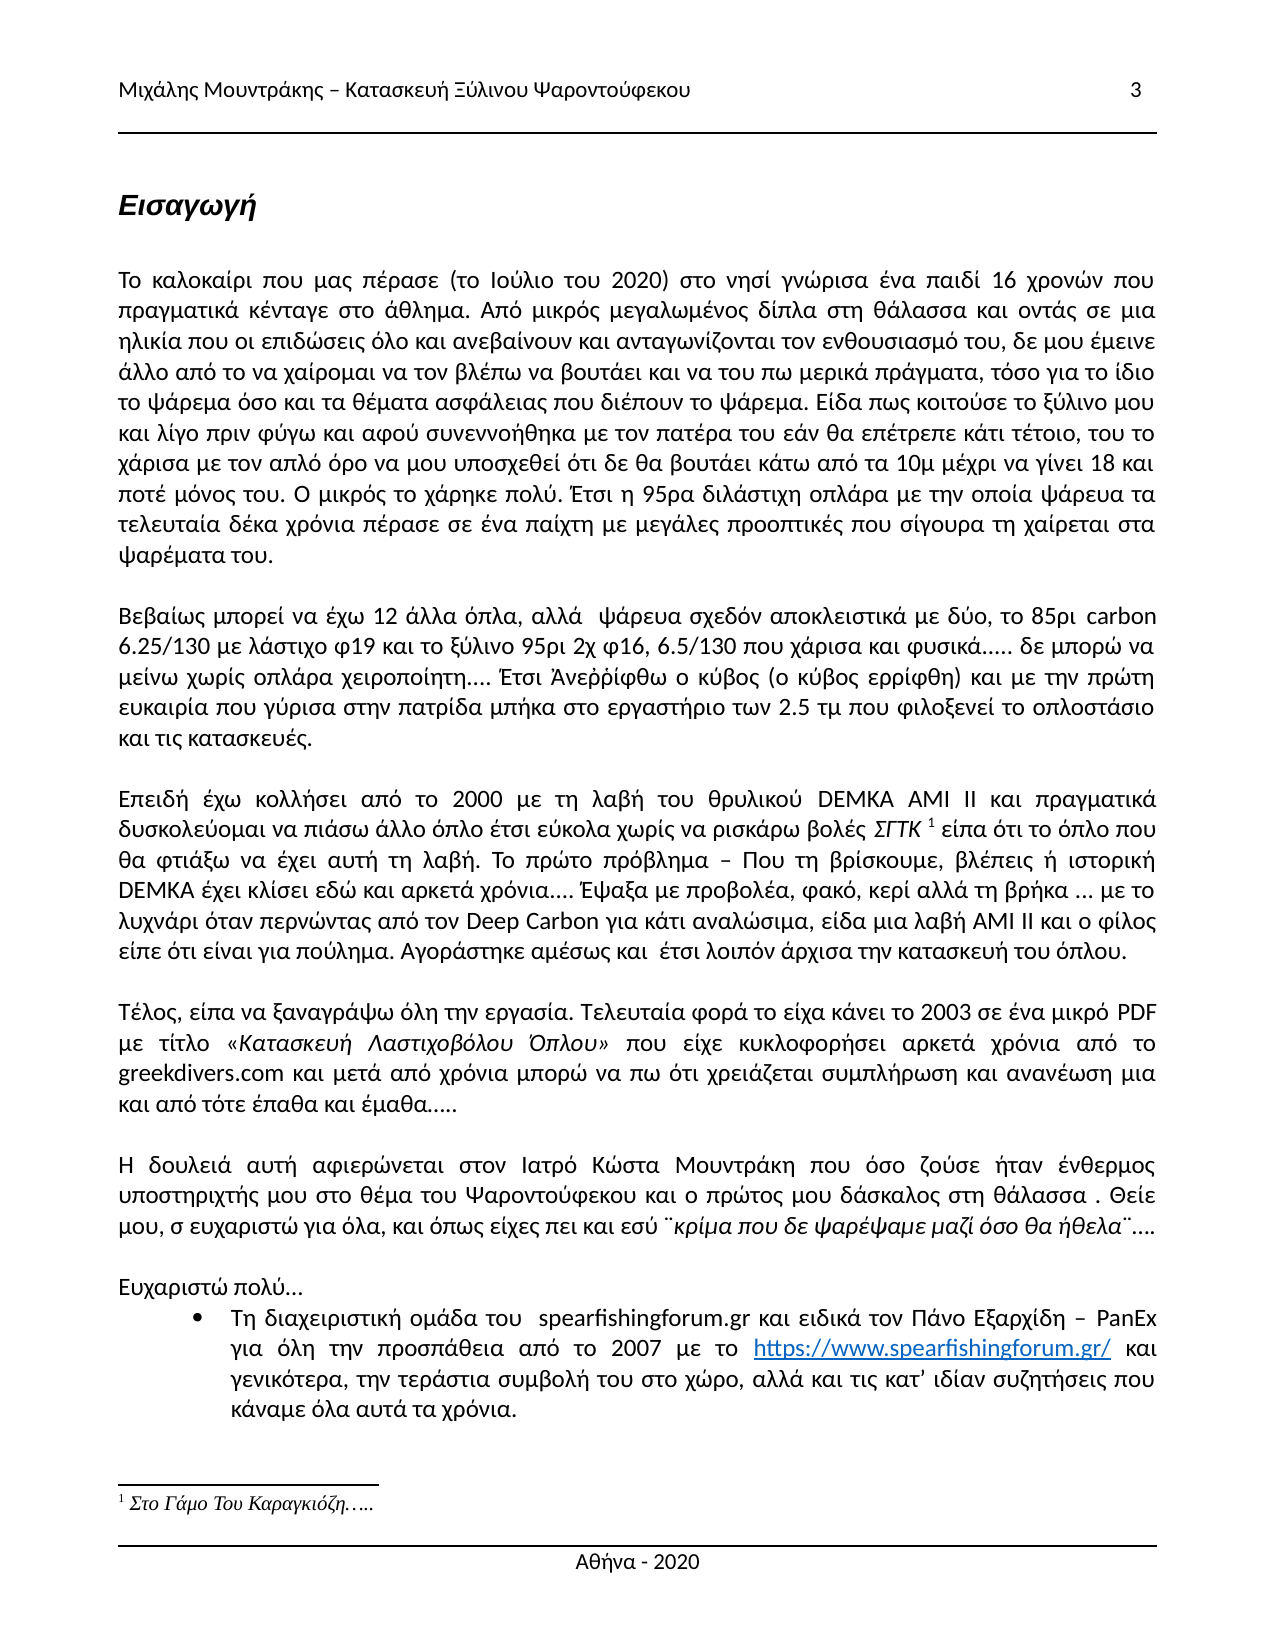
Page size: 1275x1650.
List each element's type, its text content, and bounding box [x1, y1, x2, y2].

subtitle Εισαγωγή [118, 187, 1157, 221]
text Το καλοκαίρι που μας πέρασε (το Ιούλιο του 2020) στο νησί γνώρισα ένα παιδί 16 χρονών που πραγματικά κένταγε στο άθλημα. Από μικρός μεγαλωμένος δίπλα στη θάλασσα και οντάς σε μια ηλικία που οι επιδώσεις όλο και ανεβαίνουν και ανταγωνίζονται τον ενθουσιασμό του, δε μου έμεινε άλλο από το να χαίρομαι να τον βλέπω να βουτάει και να του πω μερικά πράγματα, τόσο για το ίδιο το ψάρεμα όσο και τα θέματα ασφάλειας που διέπουν το ψάρεμα. Είδα πως κοιτούσε το ξύλινο μου και λίγο πριν φύγω και αφού συνεννοήθηκα με τον πατέρα του εάν θα επέτρεπε κάτι τέτοιο, του το χάρισα με τον απλό όρο να μου υποσχεθεί ότι δε θα βουτάει κάτω από τα 10μ μέχρι να γίνει 18 και ποτέ μόνος του. Ο μικρός το χάρηκε πολύ. Έτσι η 95ρα διλάστιχη οπλάρα με την οποία ψάρευα τα τελευταία δέκα χρόνια πέρασε σε ένα παίχτη με μεγάλες προοπτικές που σίγουρα τη χαίρεται στα ψαρέματα του. [118, 264, 1157, 569]
text Βεβαίως μπορεί να έχω 12 άλλα όπλα, αλλά ψάρευα σχεδόν αποκλειστικά με δύο, το 85ρι carbon 6.25/130 με λάστιχο φ19 και το ξύλινο 95ρι 2χ φ16, 6.5/130 που χάρισα και φυσικά..... δε μπορώ να μείνω χωρίς οπλάρα χειροποίητη.... Έτσι Ἀνεῤῥίφθω ο κύβος (ο κύβος ερρίφθη) και με την πρώτη ευκαιρία που γύρισα στην πατρίδα μπήκα στο εργαστήριο των 2.5 τμ που φιλοξενεί το οπλοστάσιο και τις κατασκευές. [118, 600, 1157, 752]
text Ευχαριστώ πολύ… [118, 1271, 1157, 1302]
text Τέλος, είπα να ξαναγράψω όλη την εργασία. Τελευταία φορά το είχα κάνει το 2003 σε ένα μικρό PDF με τίτλο «Κατασκευή Λαστιχοβόλου Όπλου» που είχε κυκλοφορήσει αρκετά χρόνια από το greekdivers.com και μετά από χρόνια μπορώ να πω ότι χρειάζεται συμπλήρωση και ανανέωση μια και από τότε έπαθα και έμαθα….. [118, 997, 1157, 1119]
text Η δουλειά αυτή αφιερώνεται στον Ιατρό Κώστα Μουντράκη που όσο ζούσε ήταν ένθερμος υποστηριχτής μου στο θέμα του Ψαροντούφεκου και ο πρώτος μου δάσκαλος στη θάλασσα . Θείε μου, σ ευχαριστώ για όλα, και όπως είχες πει και εσύ ¨κρίμα που δε ψαρέψαμε μαζί όσο θα ήθελα¨…. [118, 1149, 1157, 1241]
text Επειδή έχω κολλήσει από το 2000 με τη λαβή του θρυλικού DEMKA ΑΜΙ ΙΙ και πραγματικά δυσκολεύομαι να πιάσω άλλο όπλο έτσι εύκολα χωρίς να ρισκάρω βολές ΣΓΤΚ είπα ότι το όπλο που θα φτιάξω να έχει αυτή τη λαβή. Το πρώτο πρόβλημα – Που τη βρίσκουμε, βλέπεις ή ιστορική DEMKA έχει κλίσει εδώ και αρκετά χρόνια.... Έψαξα με προβολέα, φακό, κερί αλλά τη βρήκα ... με το λυχνάρι όταν περνώντας από τον Deep Carbon για κάτι αναλώσιμα, είδα μια λαβή ΑΜΙ ΙΙ και ο φίλος είπε ότι είναι για πούλημα. Αγοράστηκε αμέσως και έτσι λοιπόν άρχισα την κατασκευή του όπλου. [118, 783, 1157, 966]
list Τη διαχειριστική ομάδα του spearfishingforum.gr και ειδικά τον Πάνο Εξαρχίδη – PanEx για όλη την προσπάθεια από το 2007 με το https://www.spearfishingforum.gr/ και γενικότερα, την τεράστια συμβολή του στο χώρο, αλλά και τις κατ’ ιδίαν συζητήσεις που κάναμε όλα αυτά τα χρόνια. [193, 1302, 1157, 1424]
